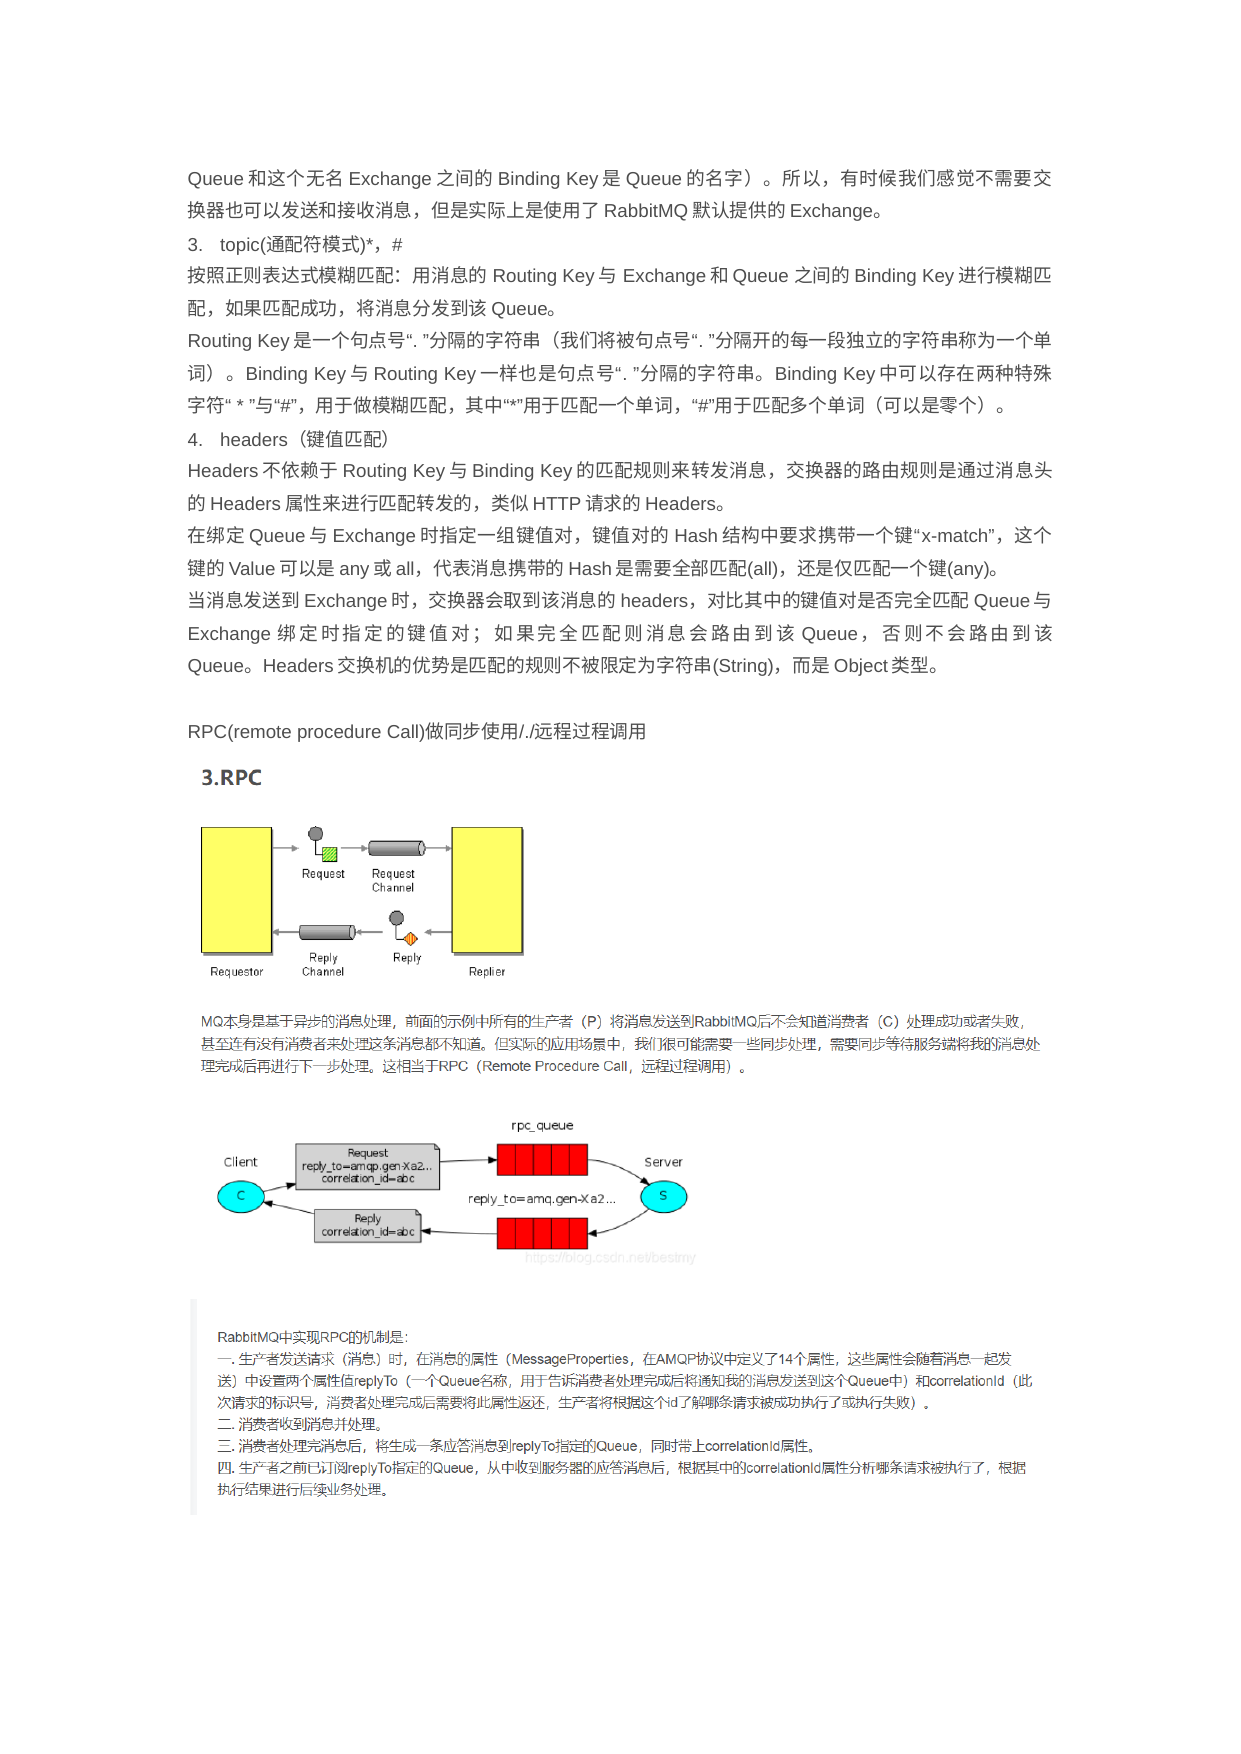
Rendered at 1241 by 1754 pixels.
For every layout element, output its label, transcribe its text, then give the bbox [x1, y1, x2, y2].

list topic(通配符模式)*，# [187, 227, 1053, 259]
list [187, 162, 1053, 227]
list 按照正则表达式模糊匹配：用消息的Routing Key与 Exchange和Queue 之间的Binding Key进行模糊匹配，如果匹配成功，将消息分发到该Queue。 Routing Key是一个句点号“. ”分隔的字符串（我们将被句点号“. ”分隔开的每一段独立的字符串称为一个单词）。Binding Key与Routing Key一样也是句点号“. ”分隔的字符串。Binding Key中可以存在两种特殊字符“ * ”与“#”，用于做模糊匹配，其中“*”用于匹配一个单词，“#”用于匹配多个单词（可以是零个）。 [187, 259, 1053, 422]
picture [187, 1299, 1053, 1515]
list Headers不依赖于Routing Key与Binding Key的匹配规则来转发消息，交换器的路由规则是通过消息头的Headers属性来进行匹配转发的，类似HTTP请求的Headers。 在绑定Queue与Exchange时指定一组键值对，键值对的Hash结构中要求携带一个键“x-match”，这个键的Value可以是any或all，代表消息携带的Hash是需要全部匹配(all)，还是仅匹配一个键(any)。 当消息发送到Exchange时，交换器会取到该消息的headers，对比其中的键值对是否完全匹配Queue与Exchange绑定时指定的键值对；如果完全匹配则消息会路由到该Queue，否则不会路由到该Queue。Headers交换机的优势是匹配的规则不被限定为字符串(String)，而是Object类型。 [187, 454, 1053, 682]
picture [187, 747, 1053, 1280]
list RPC(remote procedure Call)做同步使用/./远程过程调用 [187, 714, 1053, 747]
list headers（键值匹配） [187, 422, 1053, 454]
